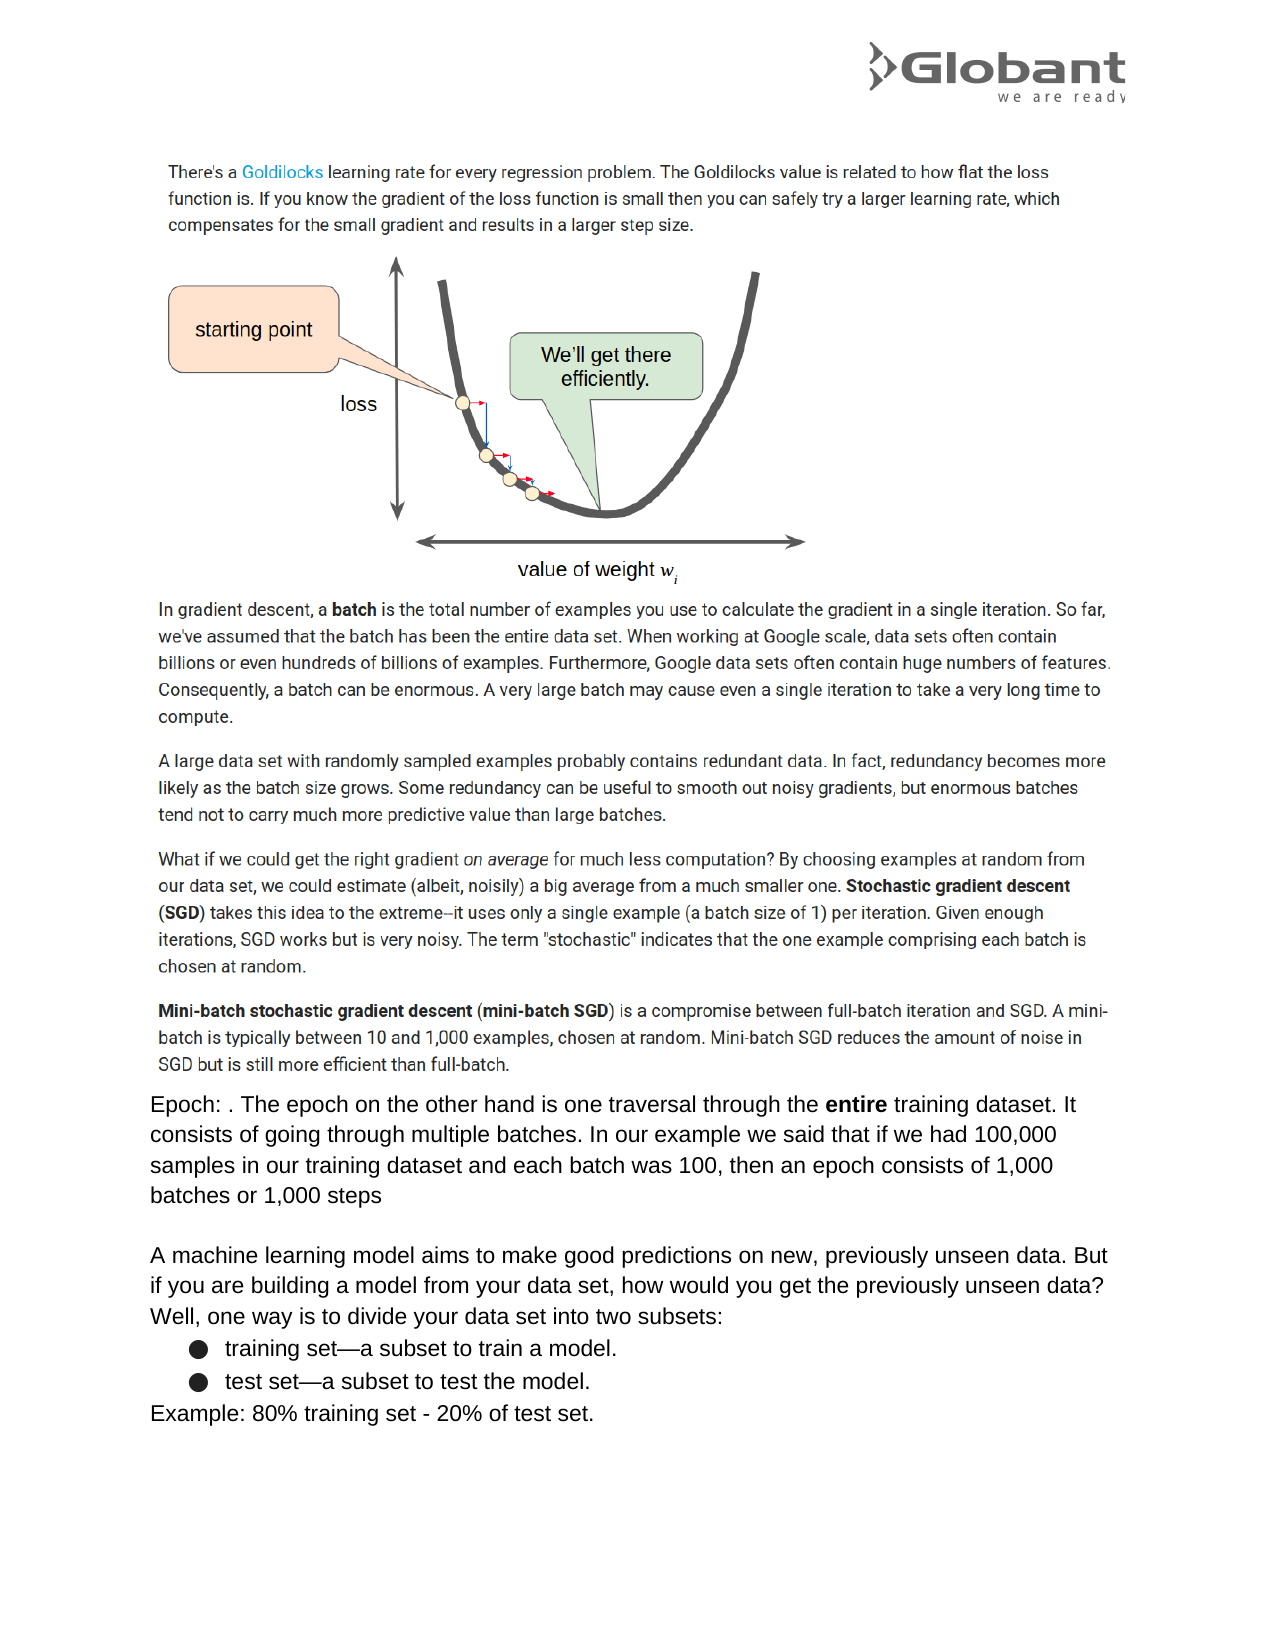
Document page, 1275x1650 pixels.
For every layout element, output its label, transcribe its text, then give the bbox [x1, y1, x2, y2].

text Epoch: . The epoch on the other hand is one traversal through the entire training dataset. It consists of going through multiple batches. In our example we said that if we had 100,000 samples in our training dataset and each batch was 100, then an epoch consists of 1,000 batches or 1,000 steps [150, 1091, 1125, 1208]
list training set—a subset to train a model. [187, 1333, 1125, 1362]
picture [150, 150, 1070, 590]
text Example: 80% training set - 20% of test set. [150, 1400, 1125, 1427]
picture [150, 593, 1125, 1088]
picture [869, 41, 1125, 103]
text A machine learning model aims to make good predictions on new, previously unseen data. But if you are building a model from your data set, how would you get the previously unseen data? Well, one way is to divide your data set into two subsets: [150, 1242, 1125, 1329]
list test set—a subset to test the model. [187, 1367, 1125, 1396]
